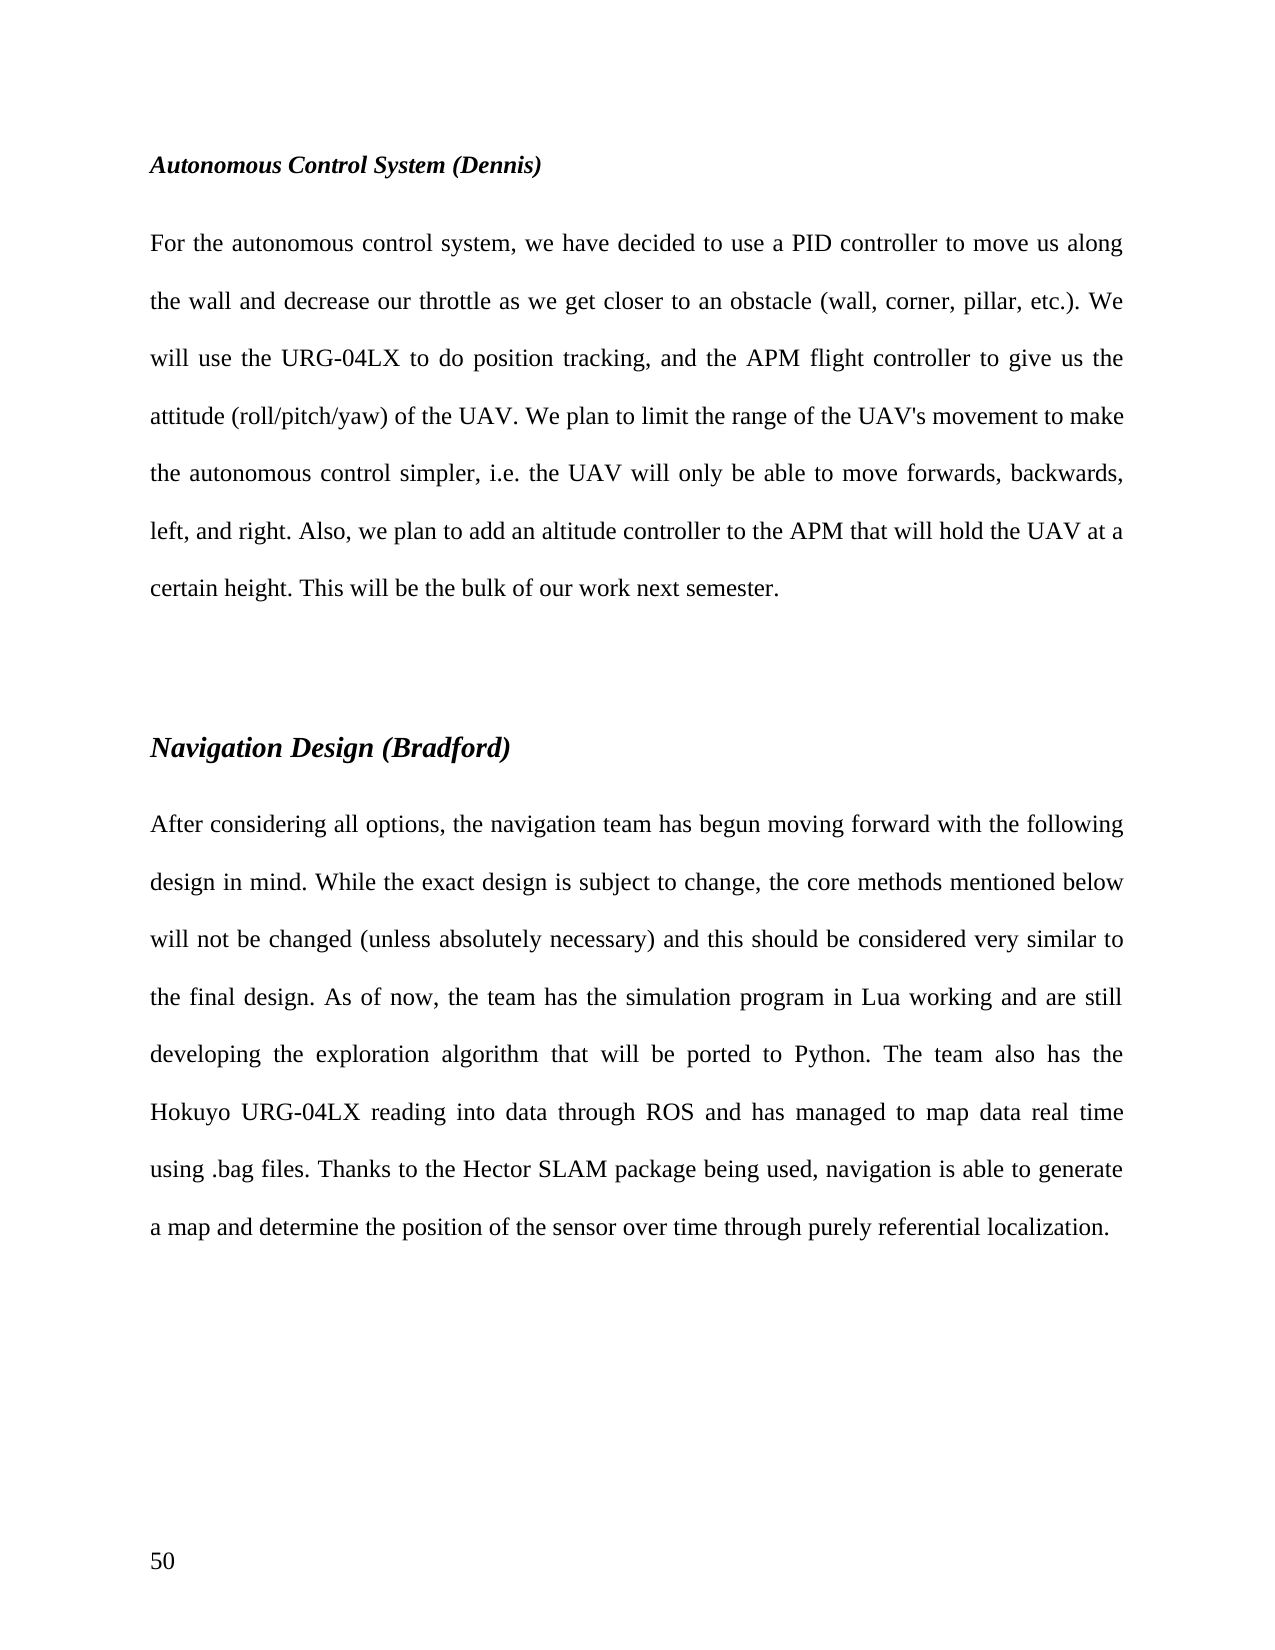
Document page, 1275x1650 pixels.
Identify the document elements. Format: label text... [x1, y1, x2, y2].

text For the autonomous control system, we have decided to use a PID controller to move us along the wall and decrease our throttle as we get closer to an obstacle (wall, corner, pillar, etc.). We will use the URG-04LX to do position tracking, and the APM flight controller to give us the attitude (roll/pitch/yaw) of the UAV. We plan to limit the range of the UAV's movement to make the autonomous control simpler, i.e. the UAV will only be able to move forwards, backwards, left, and right. Also, we plan to add an altitude controller to the APM that will hold the UAV at a certain height. This will be the bulk of our work next semester. [150, 228, 1125, 602]
text After considering all options, the navigation team has begun moving forward with the following design in mind. While the exact design is subject to change, the core methods mentioned below will not be changed (unless absolutely necessary) and this should be considered very similar to the final design. As of now, the team has the simulation program in Lua working and are still developing the exploration algorithm that will be ported to Python. The team also has the Hokuyo URG-04LX reading into data through ROS and has managed to map data real time using .bag files. Thanks to the Hector SLAM package being used, navigation is able to generate a map and determine the position of the sensor over time through purely referential localization. [150, 809, 1125, 1241]
subtitle Navigation Design (Bradford) [150, 730, 1125, 763]
text Autonomous Control System (Dennis) [150, 150, 1125, 179]
